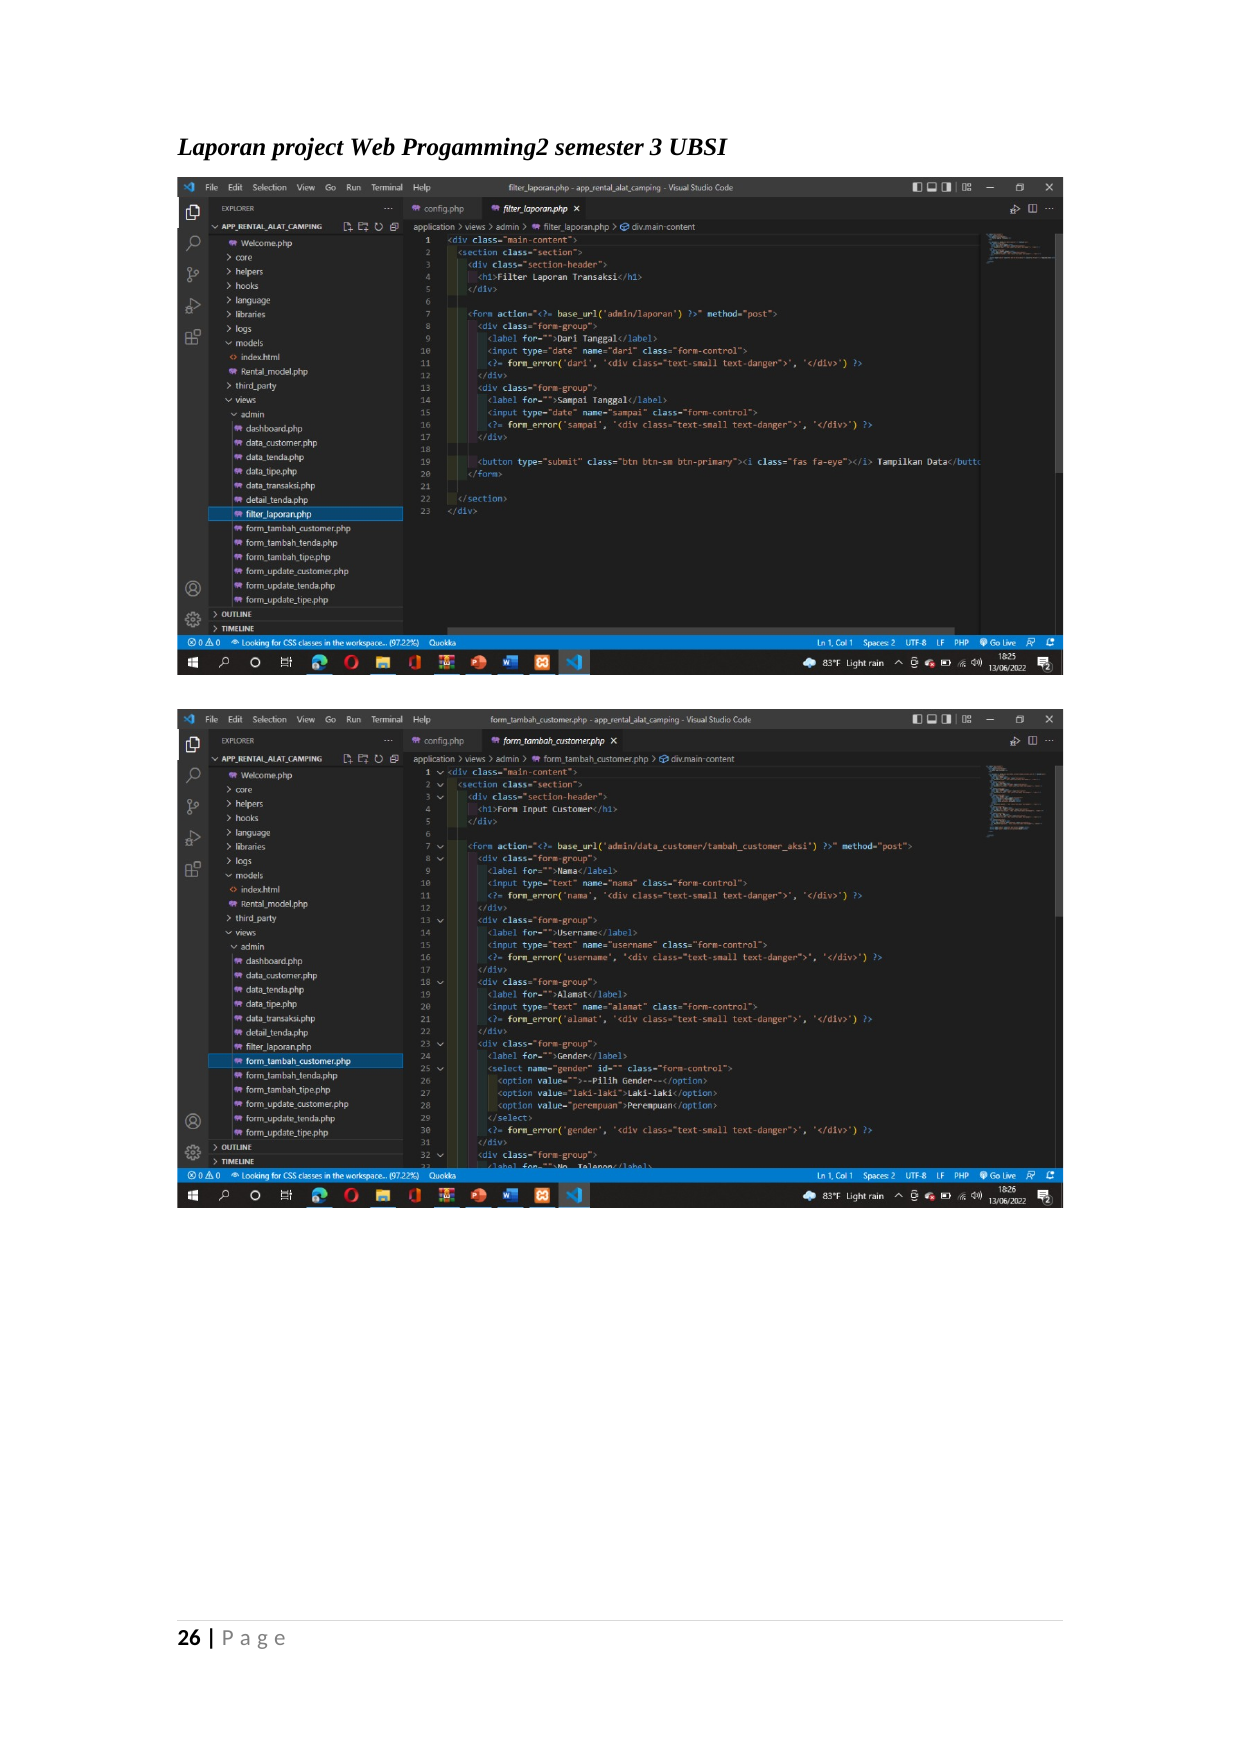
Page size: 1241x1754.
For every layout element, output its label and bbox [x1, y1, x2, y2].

picture [177, 709, 1064, 1208]
picture [177, 177, 1064, 675]
